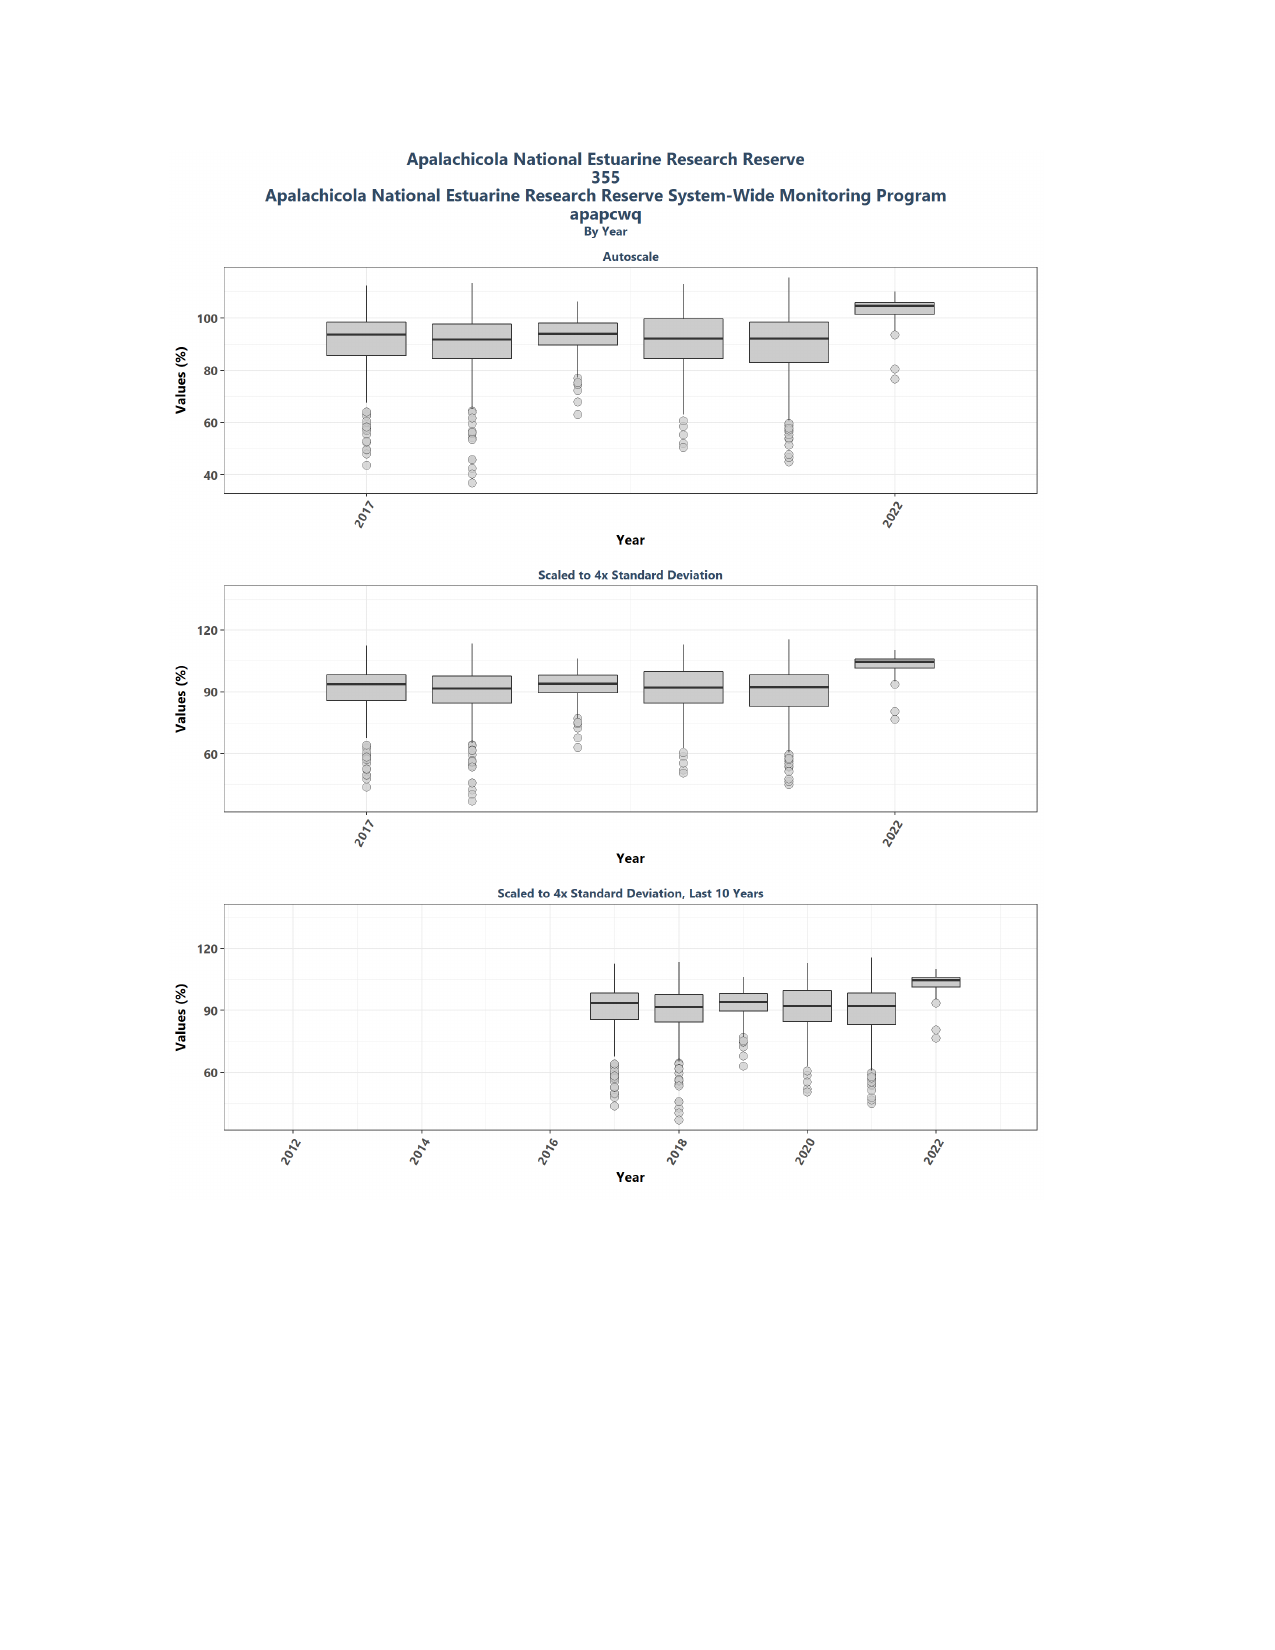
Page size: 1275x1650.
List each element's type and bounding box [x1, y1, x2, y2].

picture [168, 150, 1044, 1200]
